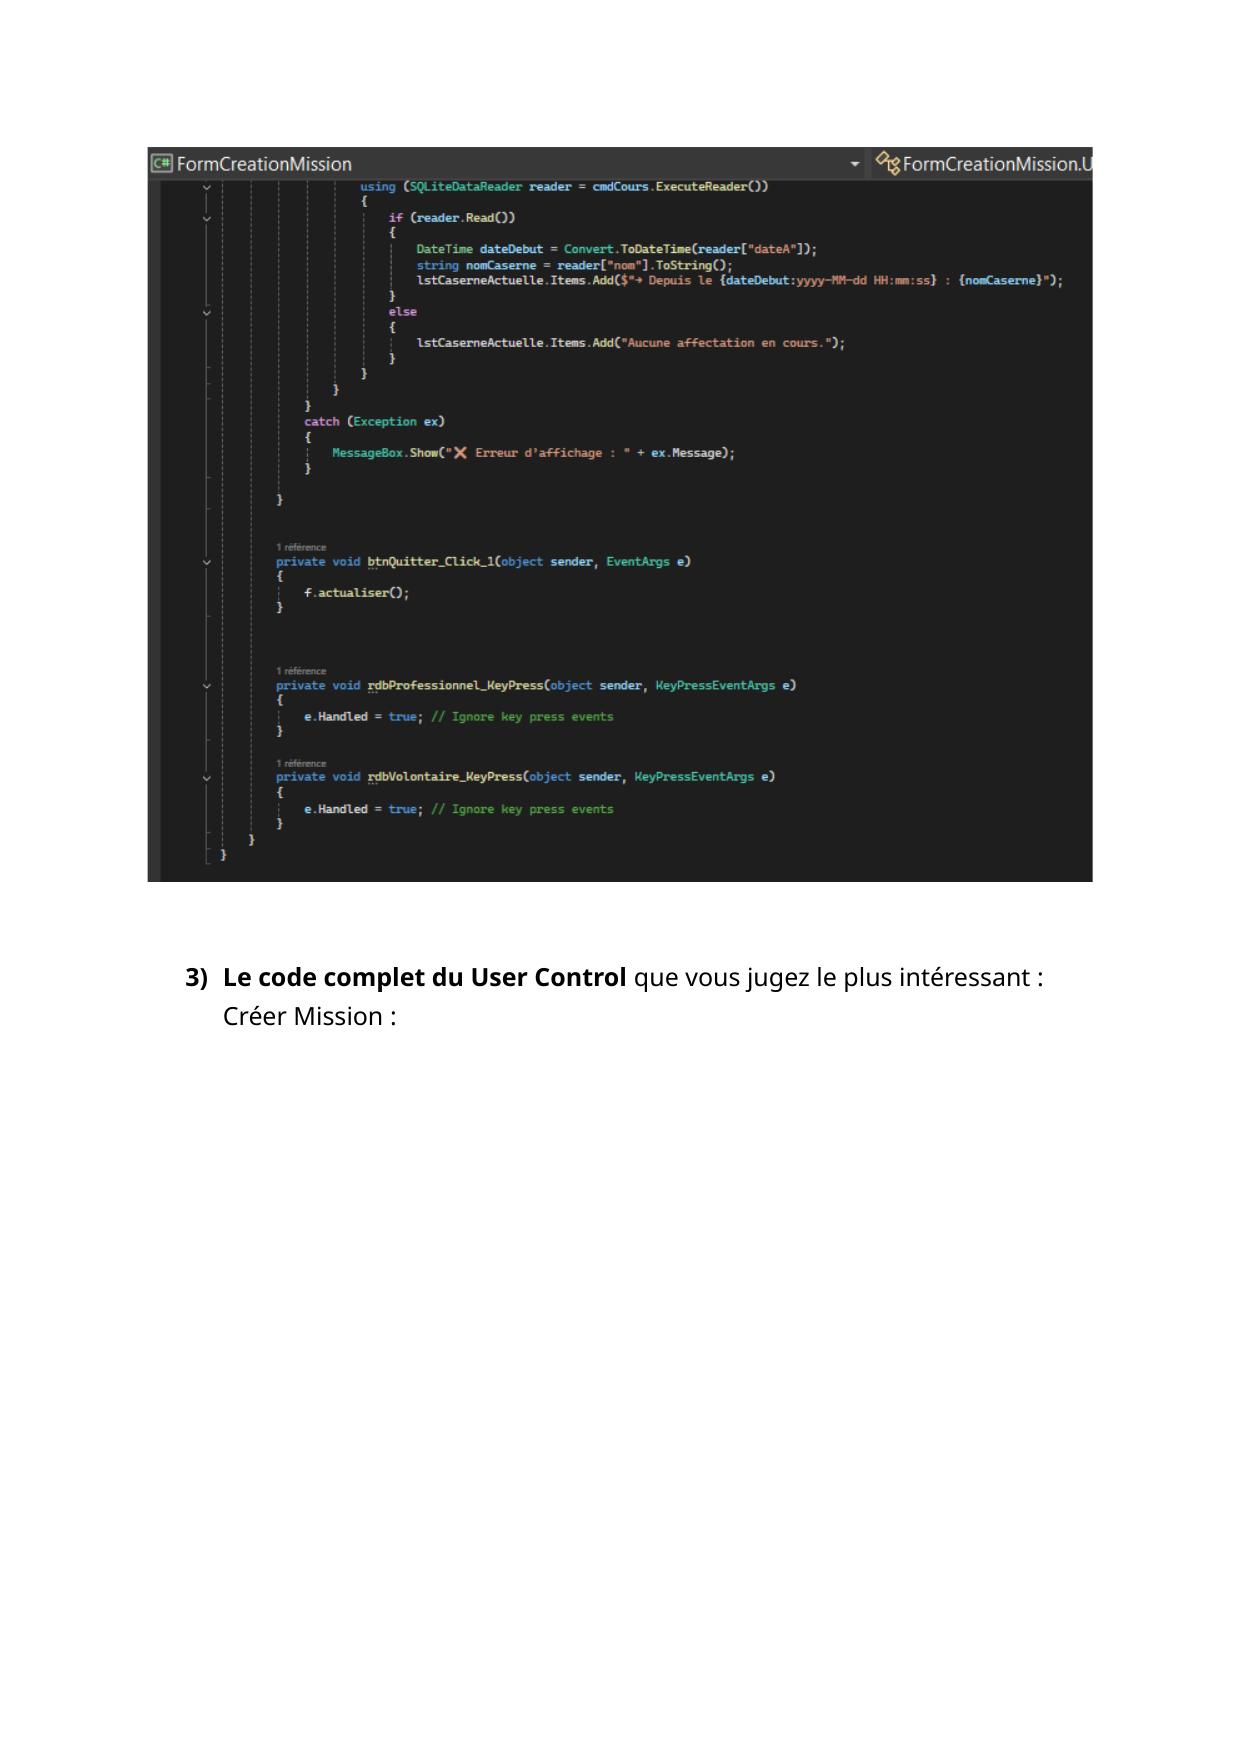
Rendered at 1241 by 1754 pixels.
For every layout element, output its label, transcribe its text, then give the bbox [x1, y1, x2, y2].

picture [147, 147, 1093, 882]
list Le code complet du User Control que vous jugez le plus intéressant : Créer Mission : [185, 959, 1093, 1032]
